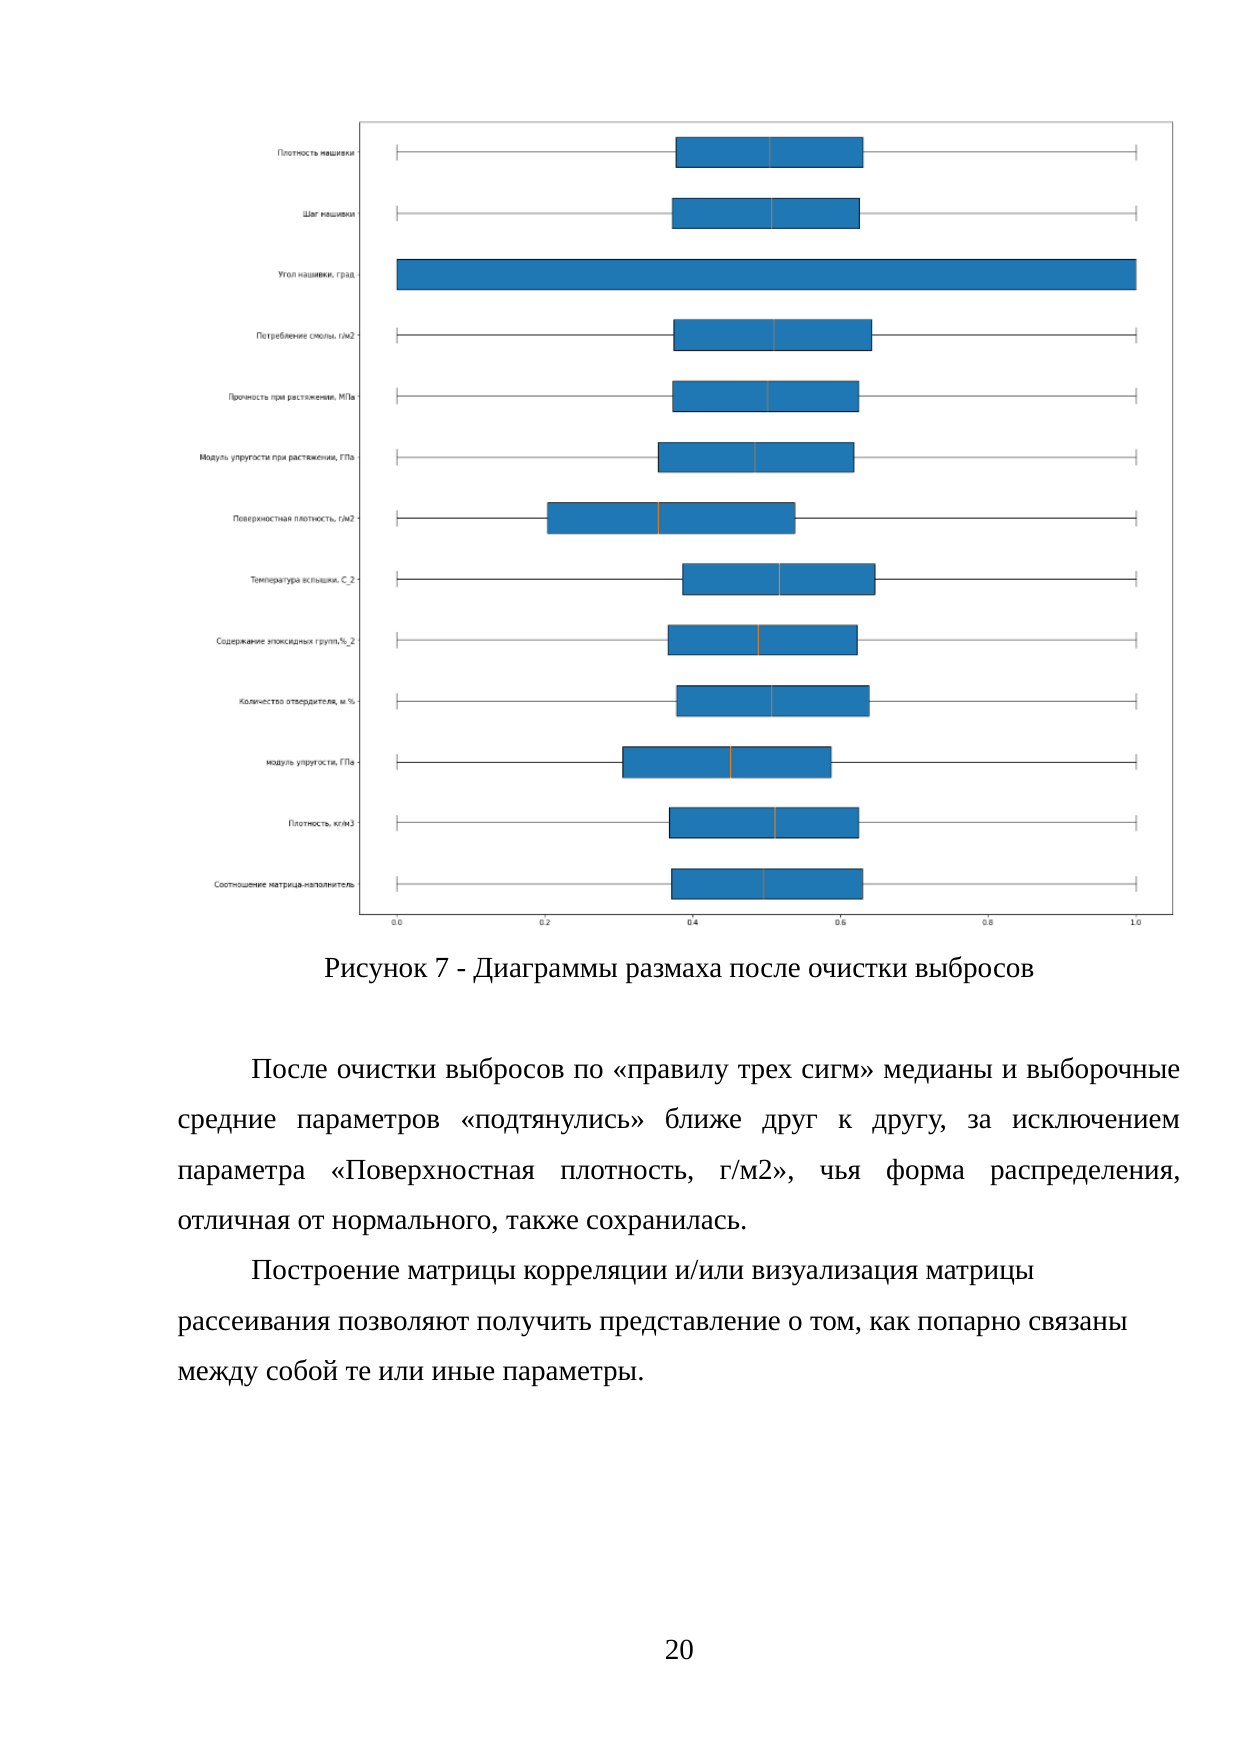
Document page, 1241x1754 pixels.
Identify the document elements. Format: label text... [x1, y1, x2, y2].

text После очистки выбросов по «правилу трех сигм» медианы и выборочные средние параметров «подтянулись» ближе друг к другу, за исключением параметра «Поверхностная плотность, г/м2», чья форма распределения, отличная от нормального, также сохранилась. [177, 1051, 1181, 1236]
text Рисунок 7 - Диаграммы размаха после очистки выбросов [177, 951, 1181, 984]
text Построение матрицы корреляции и/или визуализация матрицы рассеивания позволяют получить представление о том, как попарно связаны между собой те или иные параметры. [177, 1252, 1181, 1387]
picture [177, 118, 1181, 934]
